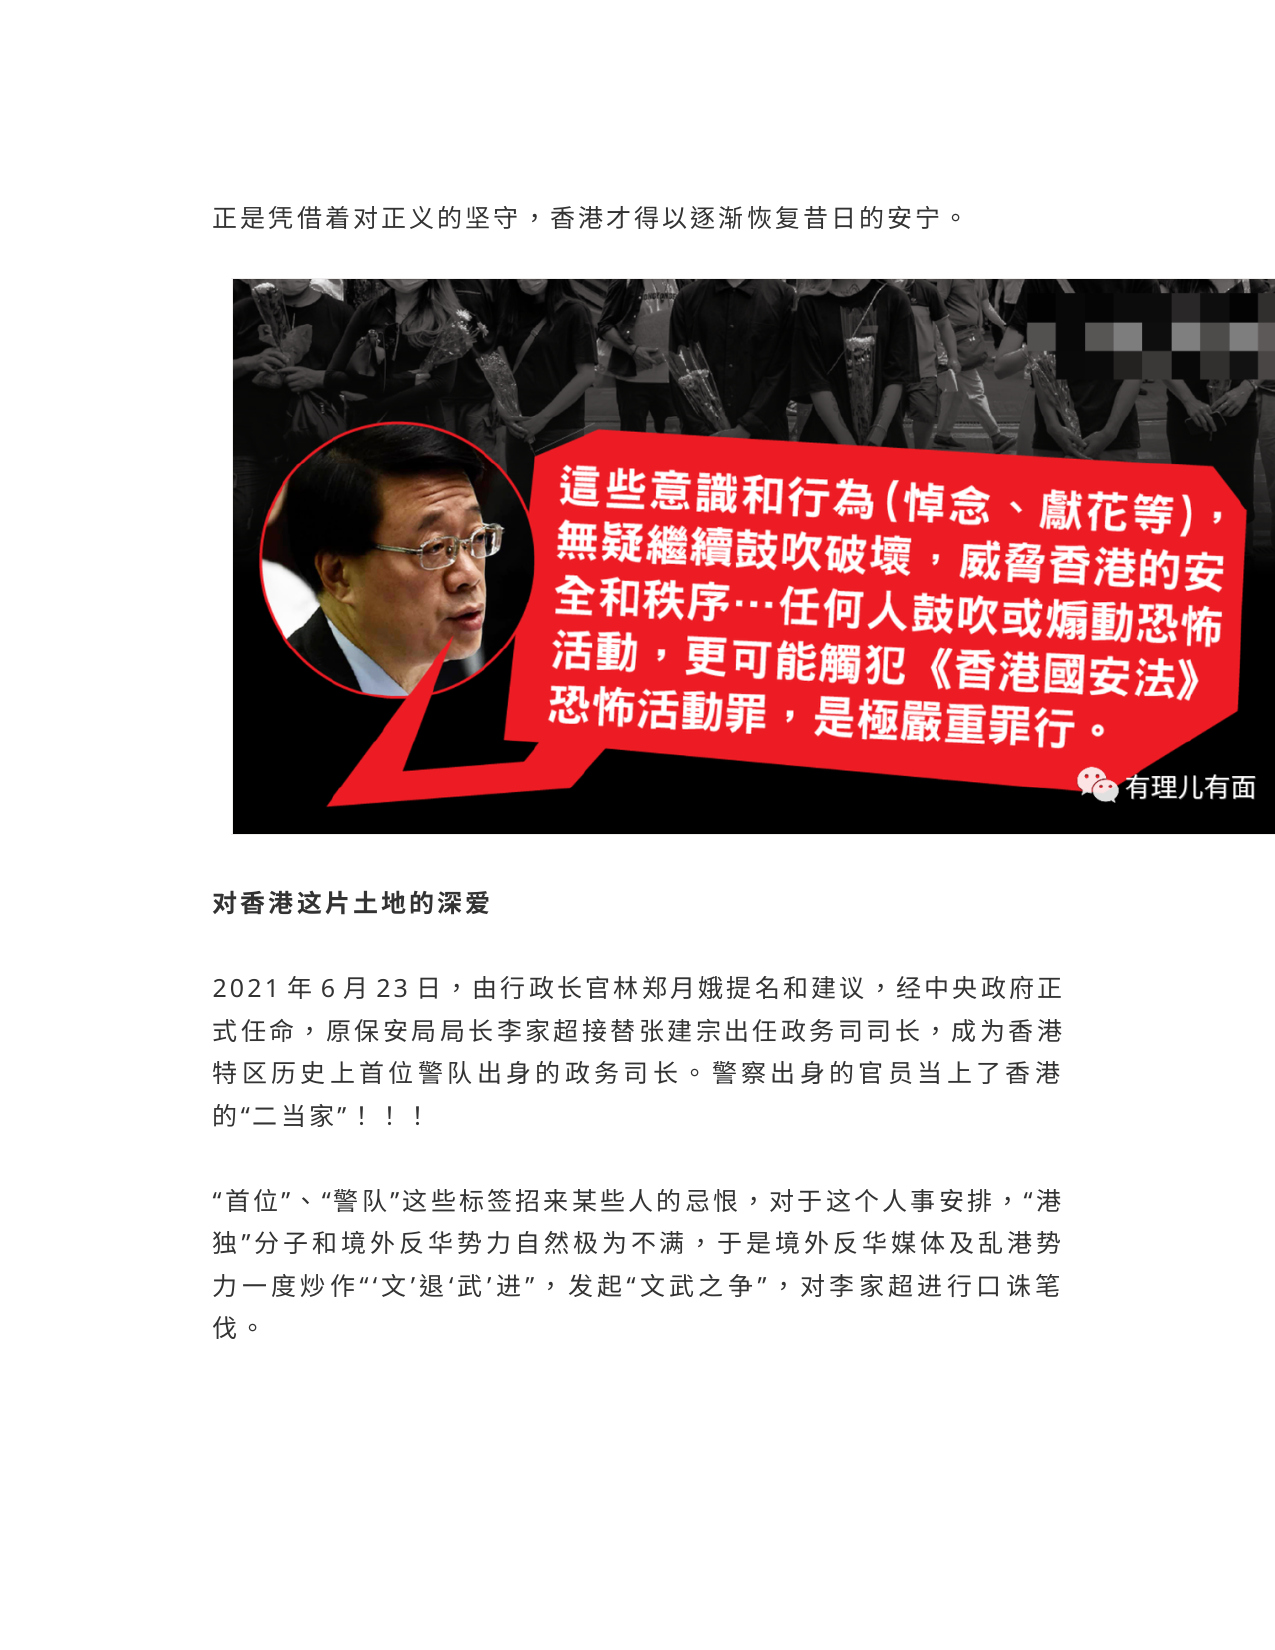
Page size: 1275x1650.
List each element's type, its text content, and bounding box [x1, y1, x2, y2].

text 2021年6月23日，由行政长官林郑月娥提名和建议，经中央政府正式任命，原保安局局长李家超接替张建宗出任政务司司长，成为香港特区历史上首位警队出身的政务司长。警察出身的官员当上了香港的“二当家”！！！ [212, 963, 1062, 1133]
picture [233, 279, 1275, 834]
text 正是凭借着对正义的坚守，香港才得以逐渐恢复昔日的安宁。 [212, 192, 1062, 235]
text 对香港这片土地的深爱 [212, 878, 1062, 920]
text “首位”、“警队”这些标签招来某些人的忌恨，对于这个人事安排，“港独”分子和境外反华势力自然极为不满，于是境外反华媒体及乱港势力一度炒作“‘文’退‘武’进”，发起“文武之争”，对李家超进行口诛笔伐。 [212, 1175, 1062, 1345]
